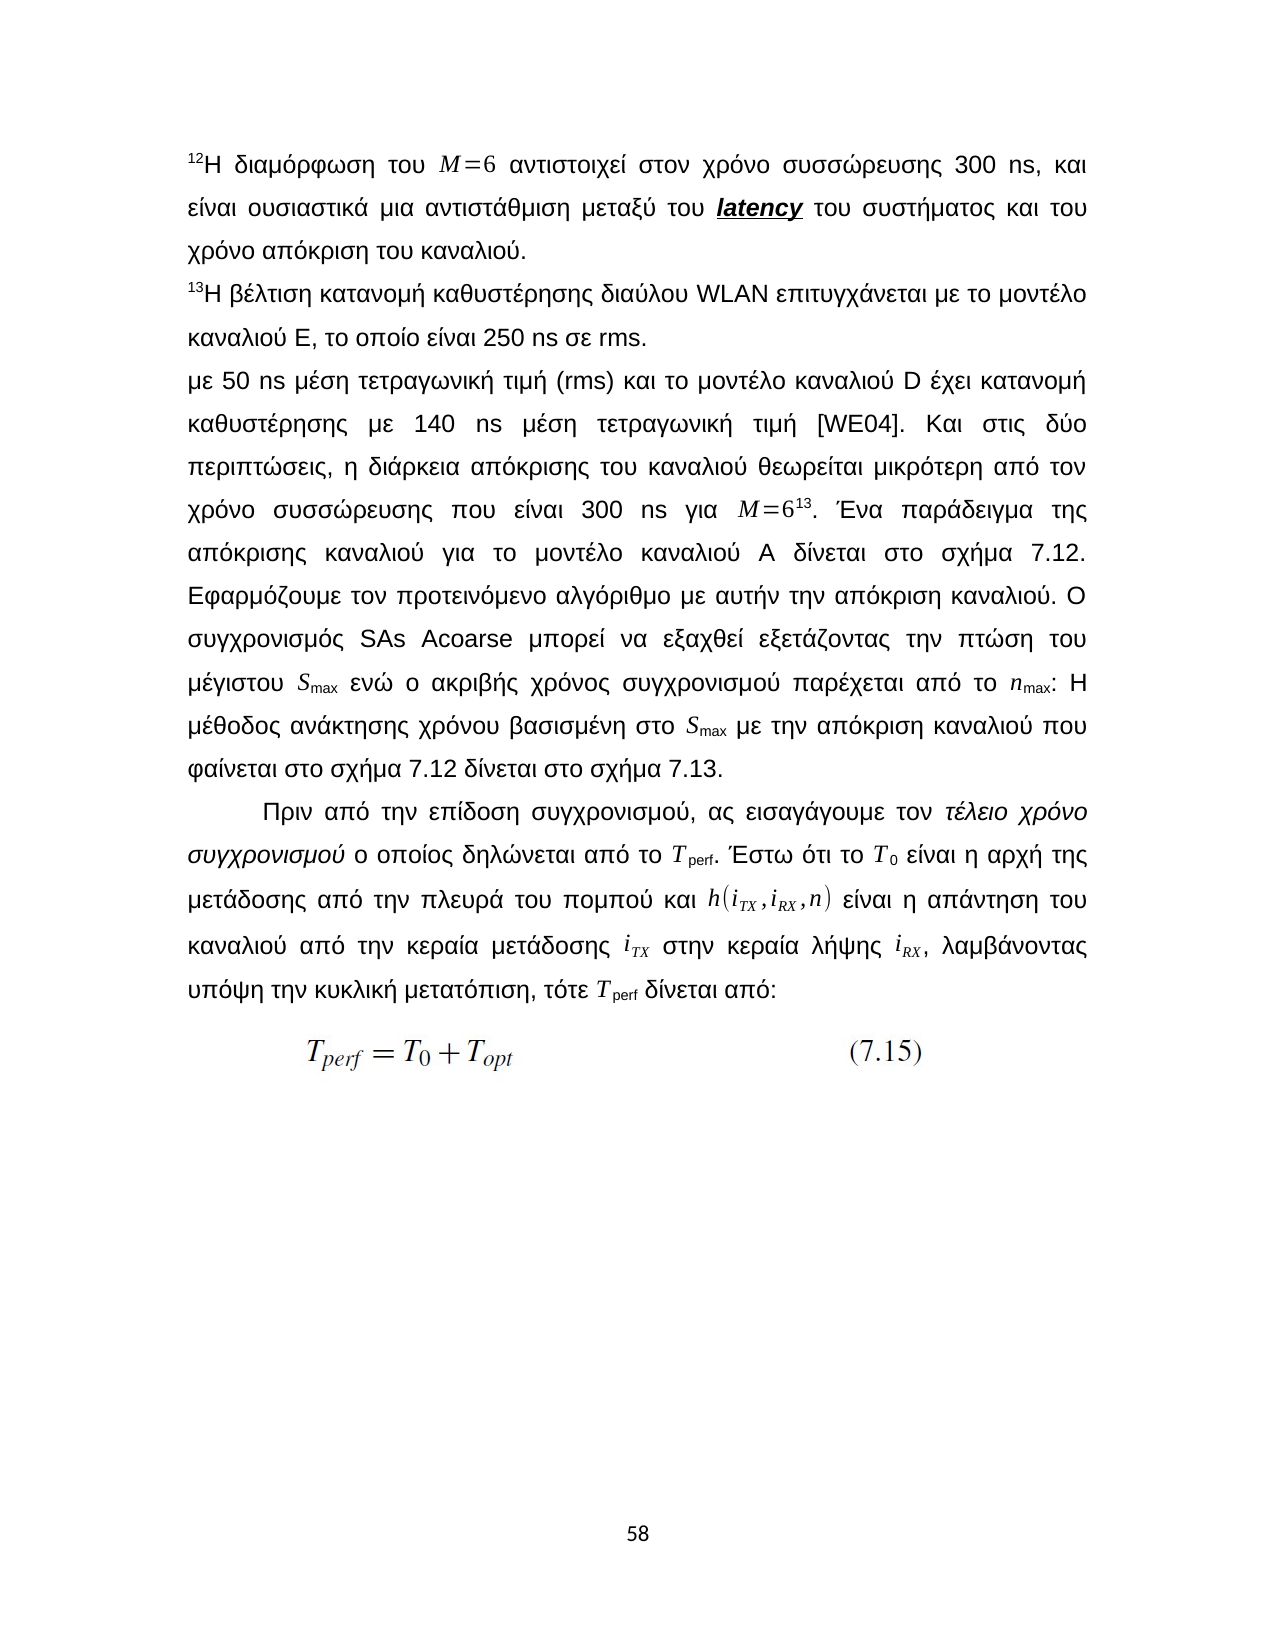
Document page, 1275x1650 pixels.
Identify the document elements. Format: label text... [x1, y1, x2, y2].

text Πριν από την επίδοση συγχρονισμού, ας εισαγάγουμε τον τέλειο χρόνο συγχρονισμού ο οποίος δηλώνεται από το perf. Έστω ότι το 0 είναι η αρχή της μετάδοσης από την πλευρά του πομπού και είναι η απάντηση του καναλιού από την κεραία μετάδοσης στην κεραία λήψης , λαμβάνοντας υπόψη την κυκλική μετατόπιση, τότε perf δίνεται από: [187, 797, 1087, 1004]
text 13Η βέλτιση κατανομή καθυστέρησης διαύλου WLAN επιτυγχάνεται με το μοντέλο καναλιού E, το οποίο είναι 250 ns σε rms. [187, 279, 1087, 351]
picture [252, 1018, 1052, 1085]
text με 50 ns μέση τετραγωνική τιμή (rms) και το μοντέλο καναλιού D έχει κατανομή καθυστέρησης με 140 ns μέση τετραγωνική τιμή [WE04]. Και στις δύο περιπτώσεις, η διάρκεια απόκρισης του καναλιού θεωρείται μικρότερη από τον χρόνο συσσώρευσης που είναι 300 ns για 13. Ένα παράδειγμα της απόκρισης καναλιού για το μοντέλο καναλιού Α δίνεται στο σχήμα 7.12. Εφαρμόζουμε τον προτεινόμενο αλγόριθμο με αυτήν την απόκριση καναλιού. Ο συγχρονισμός SAs Acoarse μπορεί να εξαχθεί εξετάζοντας την πτώση του μέγιστου max ενώ ο ακριβής χρόνος συγχρονισμού παρέχεται από το max: Η μέθοδος ανάκτησης χρόνου βασισμένη στο max με την απόκριση καναλιού που φαίνεται στο σχήμα 7.12 δίνεται στο σχήμα 7.13. [187, 366, 1087, 782]
text 12Η διαμόρφωση του αντιστοιχεί στον χρόνο συσσώρευσης 300 ns, και είναι ουσιαστικά μια αντιστάθμιση μεταξύ του latency του συστήματος και του χρόνο απόκριση του καναλιού. [187, 150, 1087, 265]
